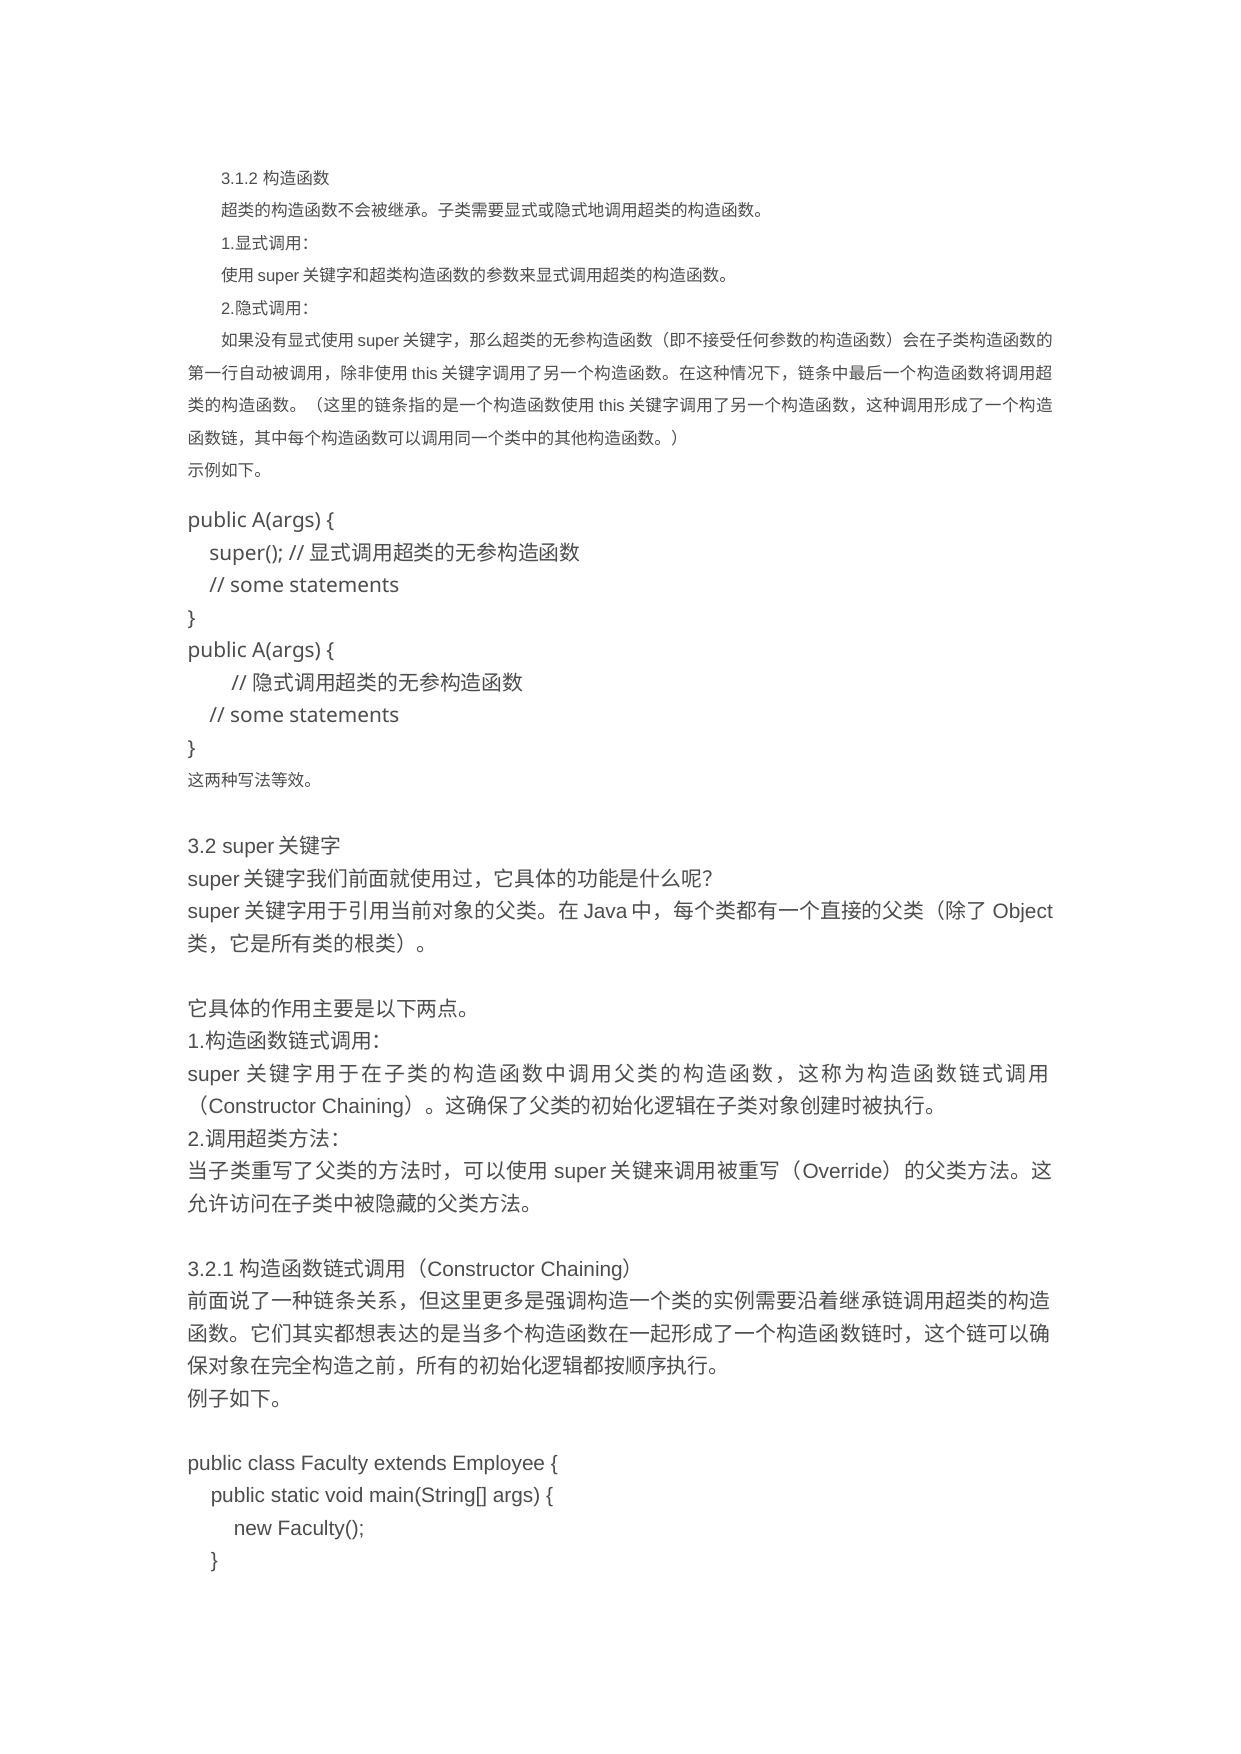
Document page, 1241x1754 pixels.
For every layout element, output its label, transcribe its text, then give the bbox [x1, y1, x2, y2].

text 如果没有显式使用super关键字，那么超类的无参构造函数（即不接受任何参数的构造函数）会在子类构造函数的第一行自动被调用，除非使用this关键字调用了另一个构造函数。在这种情况下，链条中最后一个构造函数将调用超类的构造函数。（这里的链条指的是一个构造函数使用this关键字调用了另一个构造函数，这种调用形成了一个构造函数链，其中每个构造函数可以调用同一个类中的其他构造函数。） [187, 324, 1053, 454]
text 这两种写法等效。 [187, 764, 1053, 796]
text 示例如下。 [187, 454, 1053, 487]
text new Faculty(); [187, 1511, 1053, 1544]
text // some statements [187, 699, 1053, 731]
text } [187, 731, 1053, 764]
text 3.1.2 构造函数 [187, 162, 1053, 194]
text 使用super关键字和超类构造函数的参数来显式调用超类的构造函数。 [187, 259, 1053, 292]
text public class Faculty extends Employee { [187, 1446, 1053, 1479]
text super关键字用于引用当前对象的父类。在Java中，每个类都有一个直接的父类（除了 Object 类，它是所有类的根类）。 [187, 894, 1053, 959]
text 例子如下。 [187, 1381, 1053, 1414]
text 3.2 super关键字 [187, 829, 1053, 861]
text // 隐式调用超类的无参构造函数 [187, 666, 1053, 699]
text 超类的构造函数不会被继承。子类需要显式或隐式地调用超类的构造函数。 [187, 194, 1053, 227]
text public static void main(String[] args) { [187, 1479, 1053, 1511]
text super(); // 显式调用超类的无参构造函数 [187, 536, 1053, 569]
text 3.2.1 构造函数链式调用（Constructor Chaining） [187, 1251, 1053, 1284]
text 2.调用超类方法： [187, 1121, 1053, 1154]
text 当子类重写了父类的方法时，可以使用super关键来调用被重写（Override）的父类方法。这允许访问在子类中被隐藏的父类方法。 [187, 1154, 1053, 1219]
text super关键字用于在子类的构造函数中调用父类的构造函数，这称为构造函数链式调用（Constructor Chaining）。这确保了父类的初始化逻辑在子类对象创建时被执行。 [187, 1056, 1053, 1121]
text } [187, 1544, 1053, 1576]
text } [187, 601, 1053, 634]
text 前面说了一种链条关系，但这里更多是强调构造一个类的实例需要沿着继承链调用超类的构造函数。它们其实都想表达的是当多个构造函数在一起形成了一个构造函数链时，这个链可以确保对象在完全构造之前，所有的初始化逻辑都按顺序执行。 [187, 1284, 1053, 1381]
text 1.显式调用： [187, 227, 1053, 259]
text super关键字我们前面就使用过，它具体的功能是什么呢？ [187, 861, 1053, 894]
text public A(args) { [187, 634, 1053, 666]
text 它具体的作用主要是以下两点。 [187, 991, 1053, 1024]
text 2.隐式调用： [187, 292, 1053, 324]
text // some statements [187, 569, 1053, 601]
text public A(args) { [187, 504, 1053, 536]
text 1.构造函数链式调用： [187, 1024, 1053, 1056]
